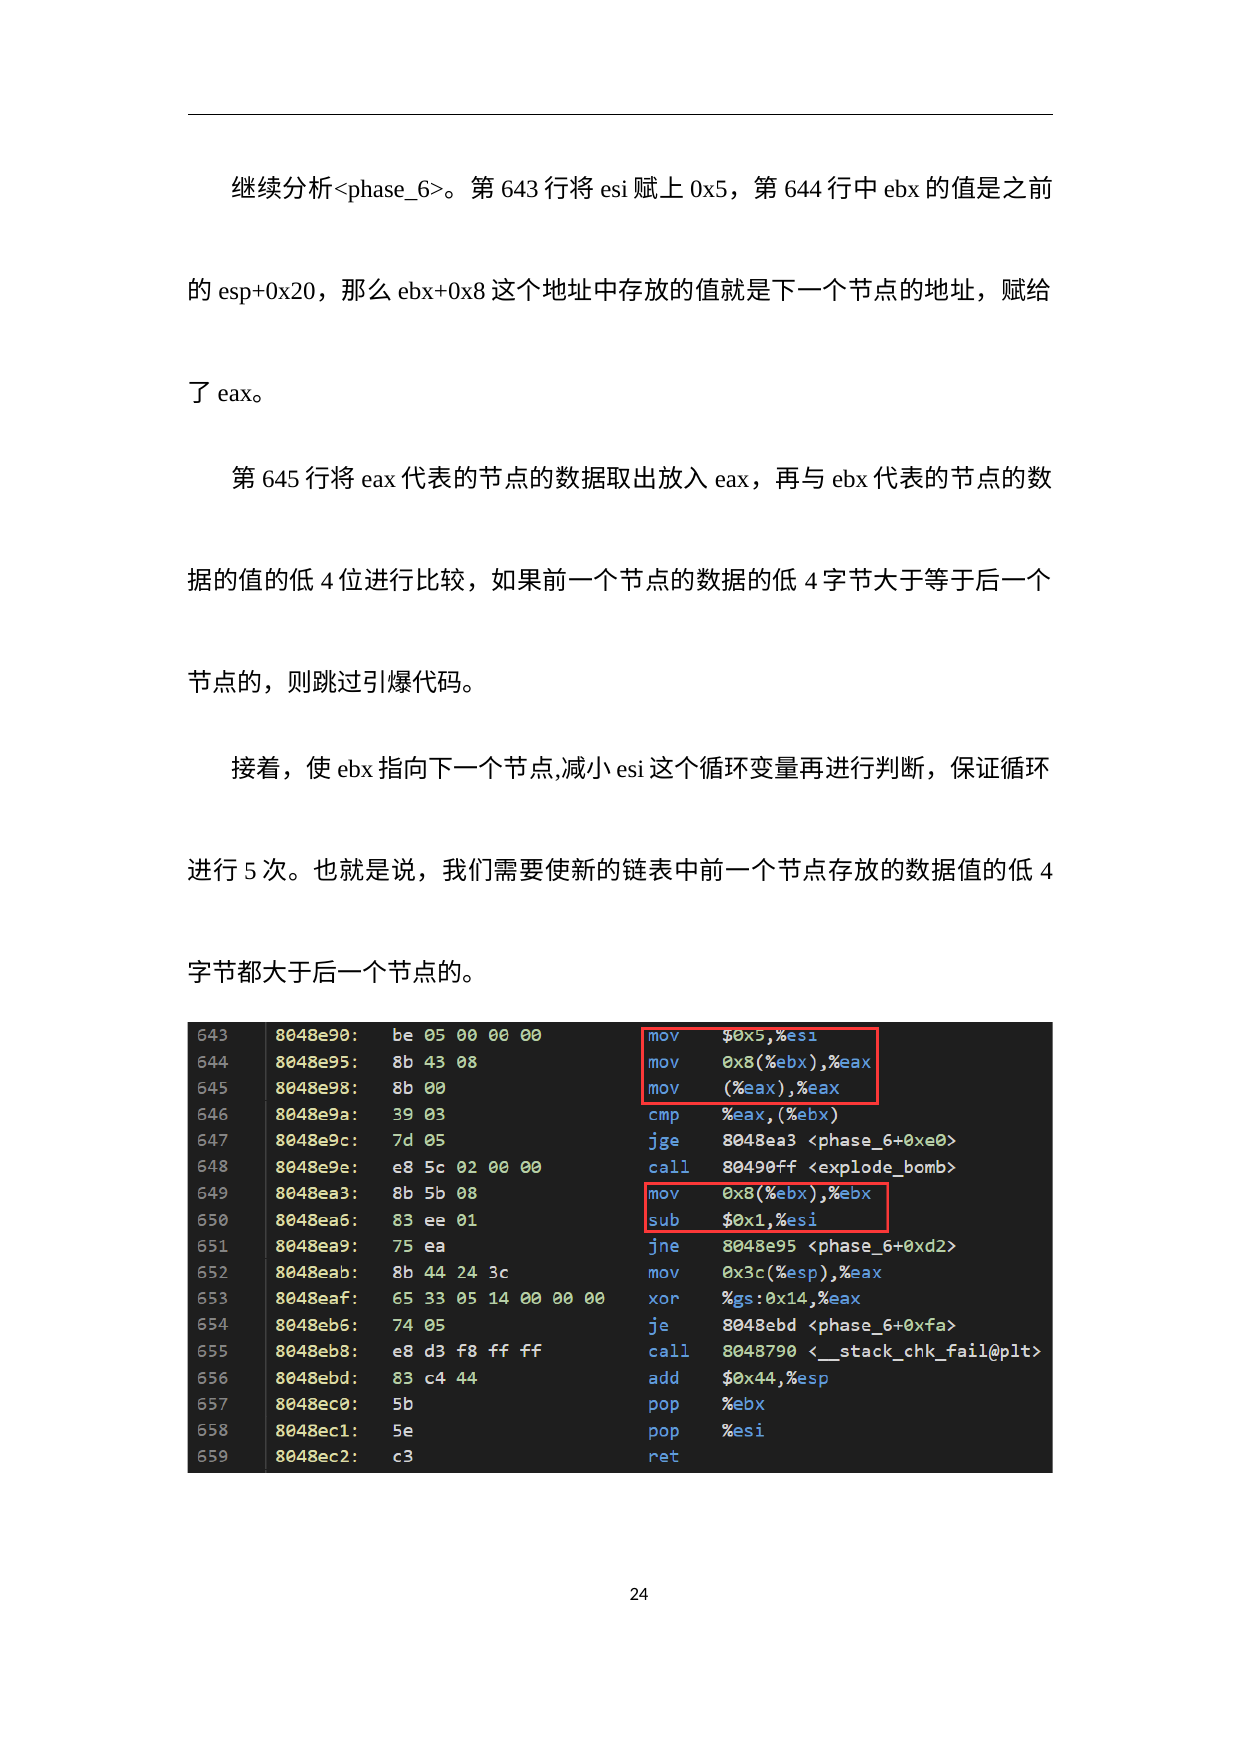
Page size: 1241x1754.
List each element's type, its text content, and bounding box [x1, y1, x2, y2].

text 第645行将eax代表的节点的数据取出放入eax，再与ebx代表的节点的数据的值的低4位进行比较，如果前一个节点的数据的低4字节大于等于后一个节点的，则跳过引爆代码。 [187, 443, 1053, 714]
text 继续分析<phase_6>。第643行将esi赋上0x5，第644行中ebx的值是之前的esp+0x20，那么ebx+0x8这个地址中存放的值就是下一个节点的地址，赋给了eax。 [187, 153, 1053, 425]
picture [187, 1022, 1053, 1473]
text 接着，使ebx指向下一个节点,减小esi这个循环变量再进行判断，保证循环进行5次。也就是说，我们需要使新的链表中前一个节点存放的数据值的低4字节都大于后一个节点的。 [187, 733, 1053, 1004]
